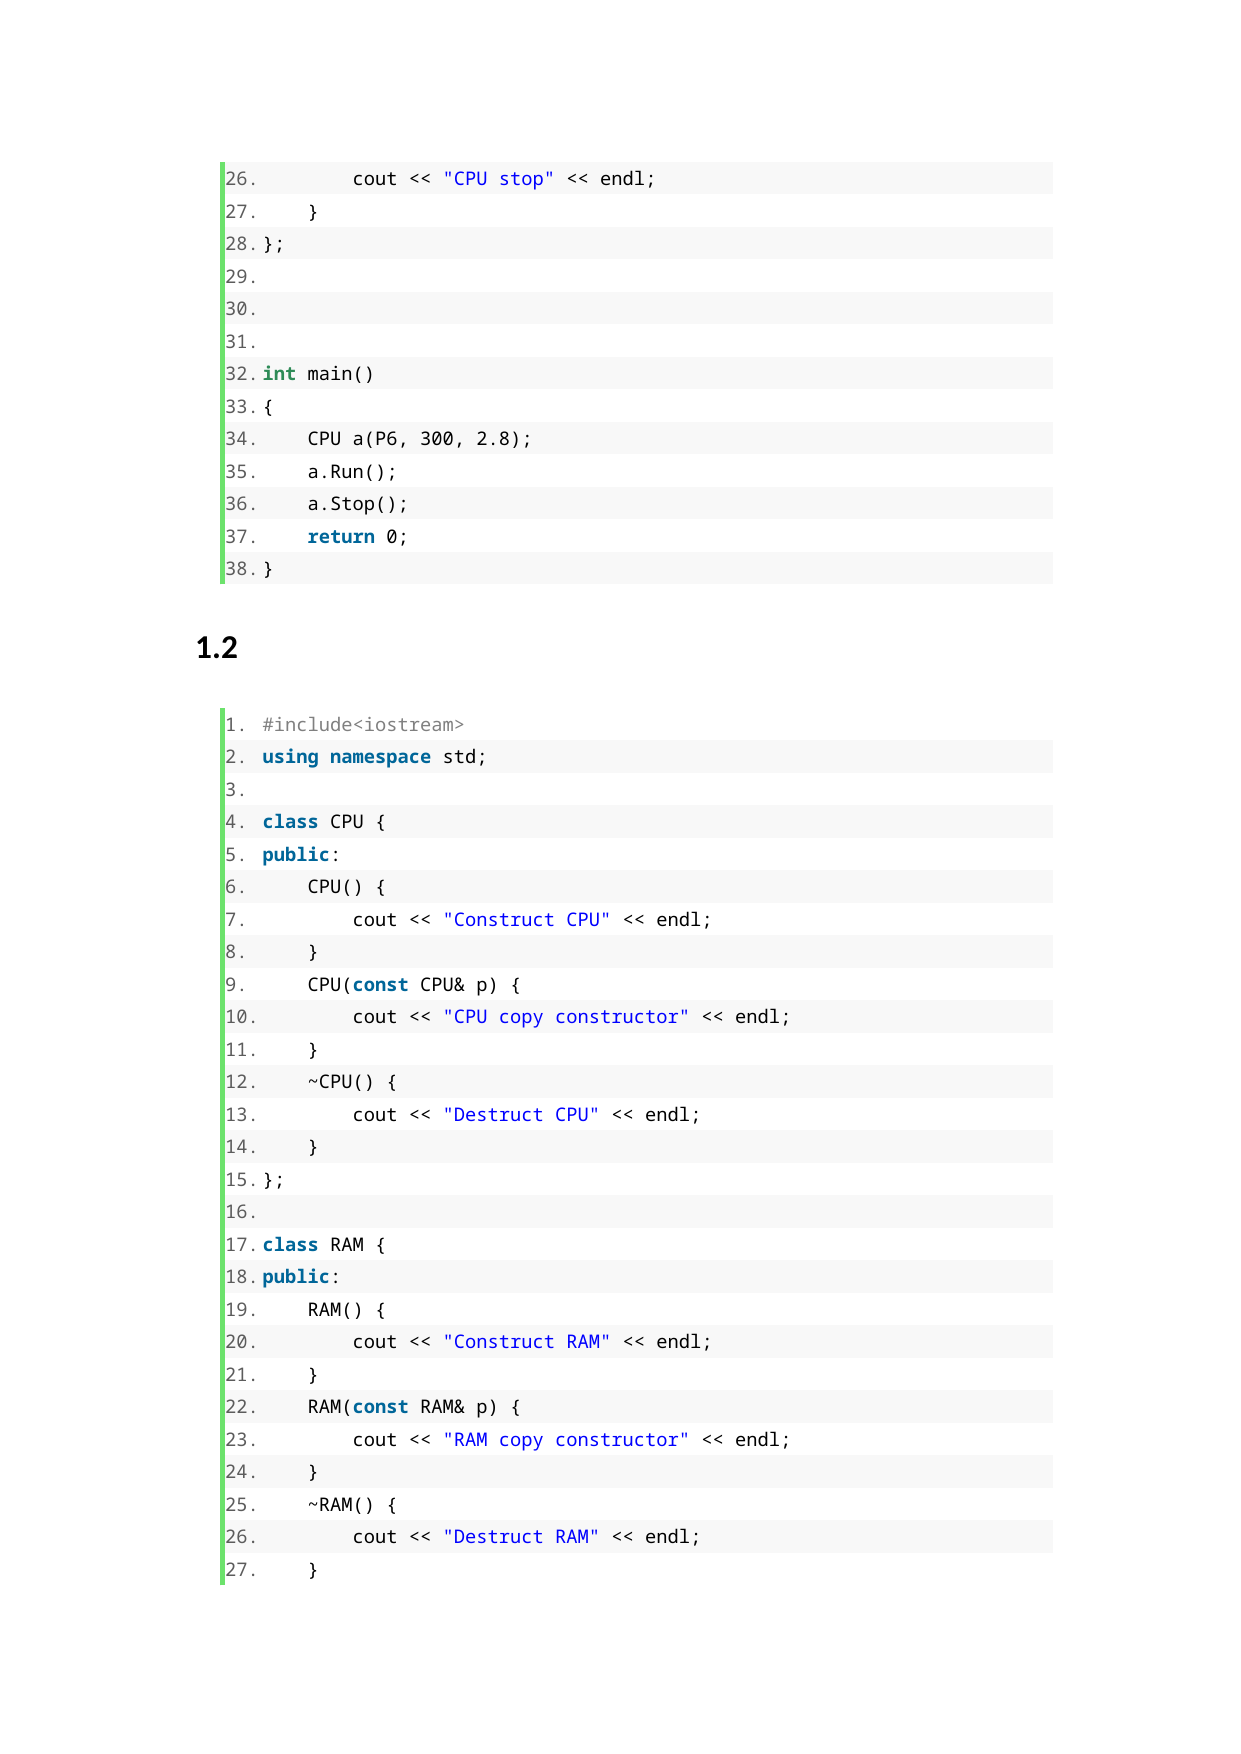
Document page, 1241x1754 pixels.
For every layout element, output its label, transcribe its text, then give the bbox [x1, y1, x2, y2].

list cout << "CPU stop" << endl; [225, 162, 1053, 194]
list } [225, 1130, 1053, 1163]
list } [225, 1358, 1053, 1390]
list } [225, 1455, 1053, 1488]
list { [225, 389, 1053, 422]
list } [225, 1553, 1053, 1585]
list }; [225, 227, 1053, 259]
list } [225, 1033, 1053, 1065]
list RAM() { [225, 1293, 1053, 1325]
list a.Stop(); [225, 487, 1053, 519]
list public: [225, 1260, 1053, 1293]
list return 0; [225, 519, 1053, 552]
list using namespace std; [225, 740, 1053, 773]
list #include<iostream> [225, 708, 1053, 740]
list int main() [225, 357, 1053, 389]
list cout << "CPU copy constructor" << endl; [225, 1000, 1053, 1033]
list class RAM { [225, 1228, 1053, 1260]
list cout << "Construct CPU" << endl; [225, 903, 1053, 935]
list class CPU { [225, 805, 1053, 838]
list ~CPU() { [225, 1065, 1053, 1098]
list cout << "RAM copy constructor" << endl; [225, 1423, 1053, 1455]
list CPU a(P6, 300, 2.8); [225, 422, 1053, 454]
list } [225, 935, 1053, 968]
list cout << "Construct RAM" << endl; [225, 1325, 1053, 1358]
list }; [225, 1163, 1053, 1195]
list public: [225, 838, 1053, 870]
list CPU(const CPU& p) { [225, 968, 1053, 1000]
list a.Run(); [225, 454, 1053, 487]
text 1.2 [187, 614, 1053, 679]
list } [225, 194, 1053, 227]
list cout << "Destruct CPU" << endl; [225, 1098, 1053, 1130]
list CPU() { [225, 870, 1053, 903]
list RAM(const RAM& p) { [225, 1390, 1053, 1423]
list ~RAM() { [225, 1488, 1053, 1520]
list } [225, 552, 1053, 584]
list cout << "Destruct RAM" << endl; [225, 1520, 1053, 1553]
